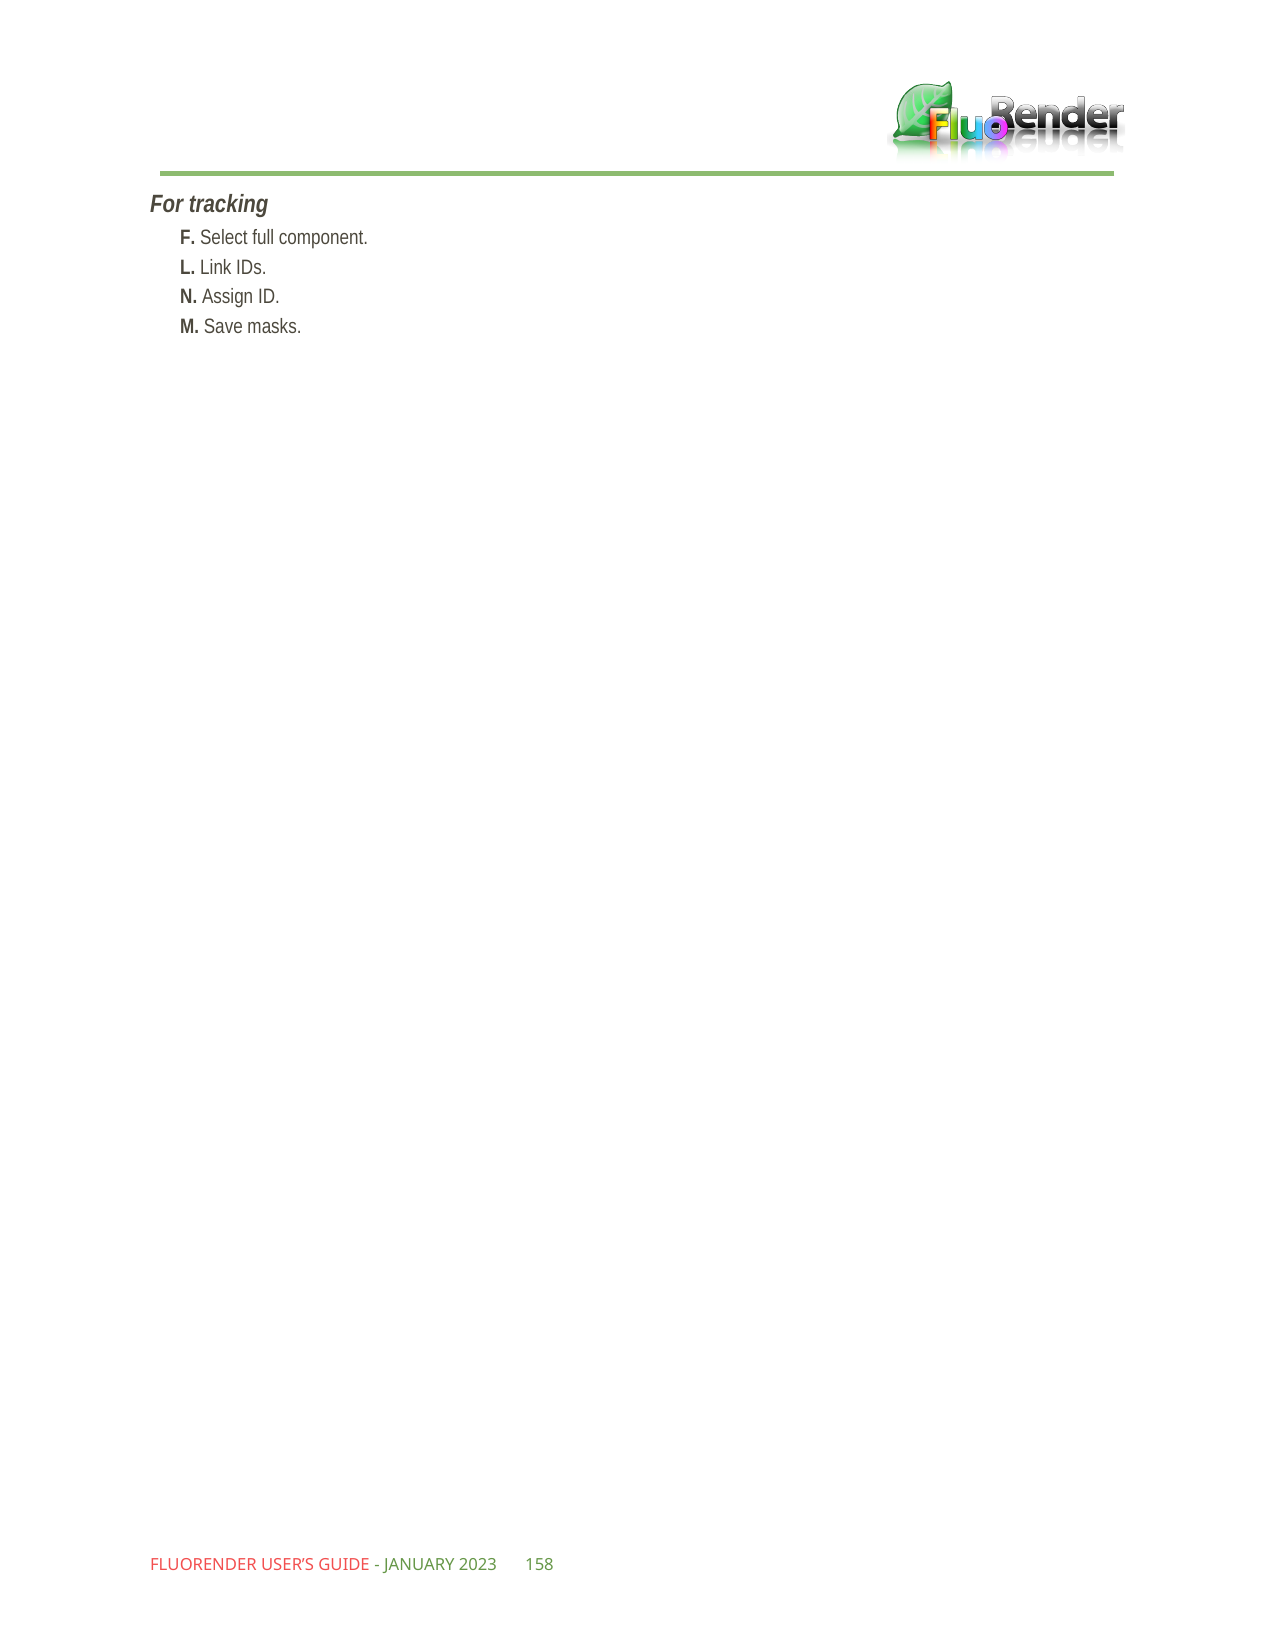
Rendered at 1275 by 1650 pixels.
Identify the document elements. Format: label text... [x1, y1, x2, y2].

picture [887, 75, 1125, 165]
text F. Select full component. [180, 225, 1125, 249]
text L. Link IDs. [180, 254, 1125, 278]
subtitle For tracking [150, 189, 1125, 218]
text N. Assign ID. [180, 284, 1125, 308]
text M. Save masks. [180, 314, 1125, 338]
